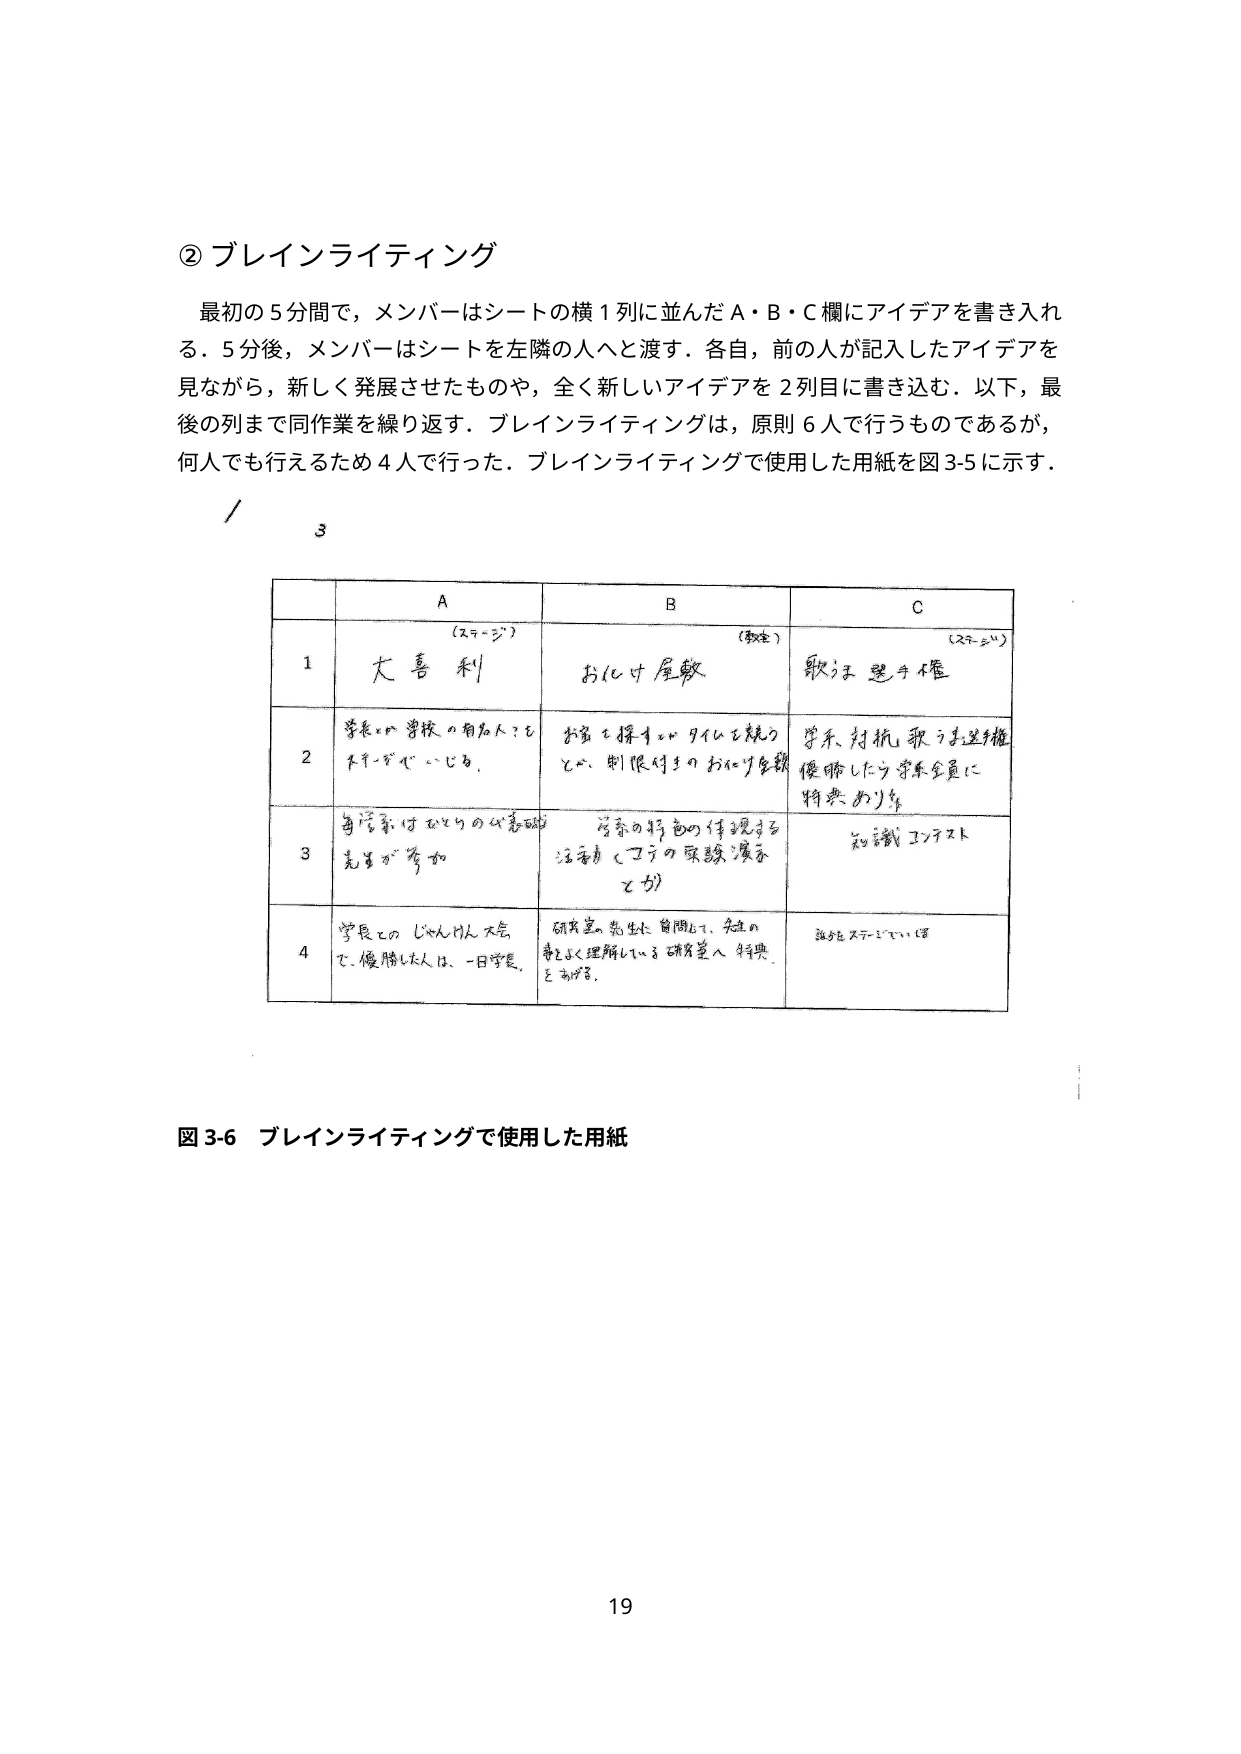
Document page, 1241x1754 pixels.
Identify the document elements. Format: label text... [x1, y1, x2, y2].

text ②ブレインライティング [177, 217, 1063, 292]
picture [199, 479, 1085, 1106]
text 最初の5分間で，メンバーはシートの横1列に並んだA・B・C欄にアイデアを書き入れる．5分後，メンバーはシートを左隣の人へと渡す．各自，前の人が記入したアイデアを見ながら，新しく発展させたものや，全く新しいアイデアを2列目に書き込む．以下，最後の列まで同作業を繰り返す．ブレインライティングは，原則6人で行うものであるが，何人でも行えるため4人で行った．ブレインライティングで使用した用紙を図3-5に示す． [177, 292, 1063, 479]
